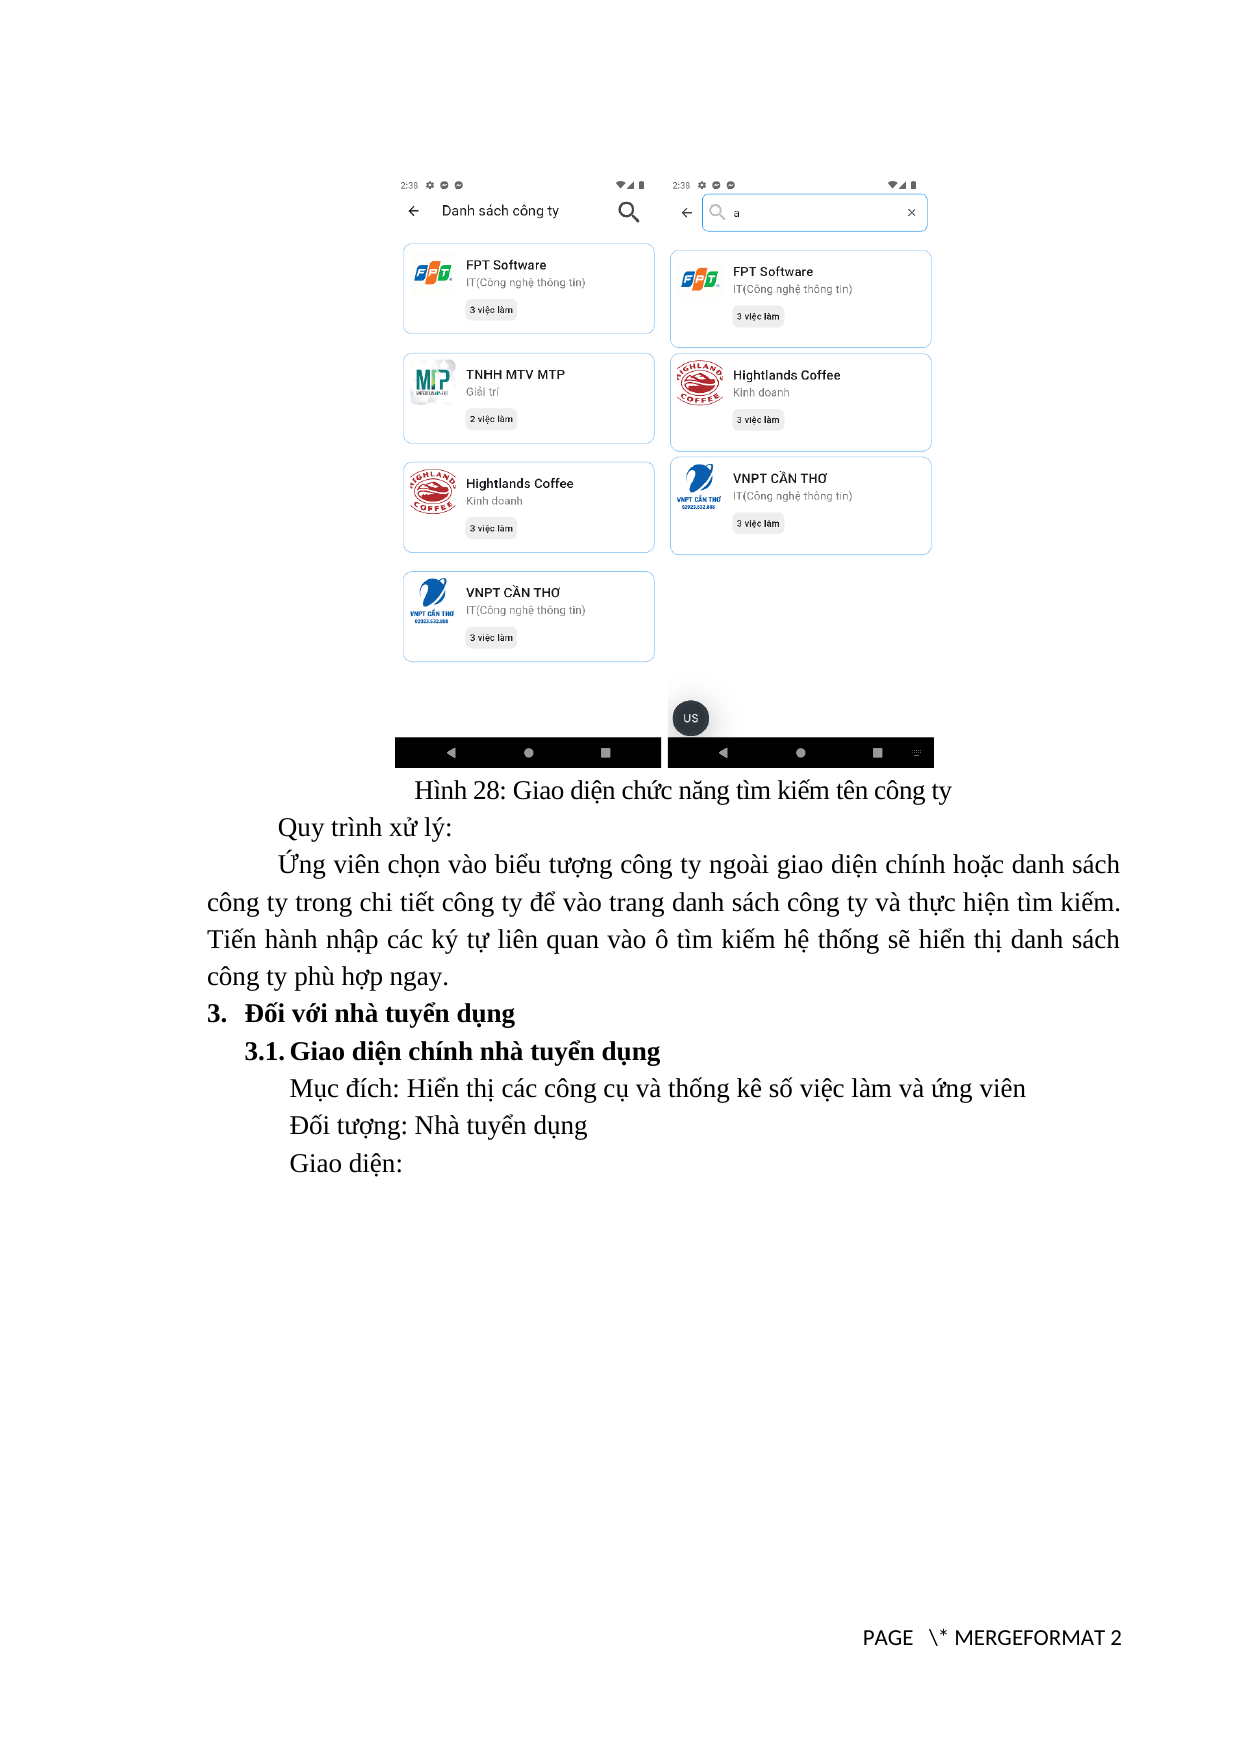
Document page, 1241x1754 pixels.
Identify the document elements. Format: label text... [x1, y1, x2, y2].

list Giao diện chính nhà tuyển dụng [244, 1035, 1122, 1066]
text Hình 28: Giao diện chức năng tìm kiếm tên công ty [244, 774, 1122, 805]
text Ứng viên chọn vào biểu tượng công ty ngoài giao diện chính hoặc danh sách công ty trong chi tiết công ty để vào trang danh sách công ty và thực hiện tìm kiếm. Tiến hành nhập các ký tự liên quan vào ô tìm kiếm hệ thống sẽ hiển thị danh sách công ty phù hợp ngay. [207, 848, 1122, 991]
text Quy trình xử lý: [207, 811, 1122, 842]
text Đối tượng: Nhà tuyển dụng [289, 1109, 1122, 1141]
picture [667, 177, 934, 768]
text Mục đích: Hiển thị các công cụ và thống kê số việc làm và ứng viên [289, 1072, 1122, 1103]
text Giao diện: [289, 1147, 1122, 1178]
list Đối với nhà tuyển dụng [207, 998, 1122, 1029]
picture [395, 177, 662, 768]
